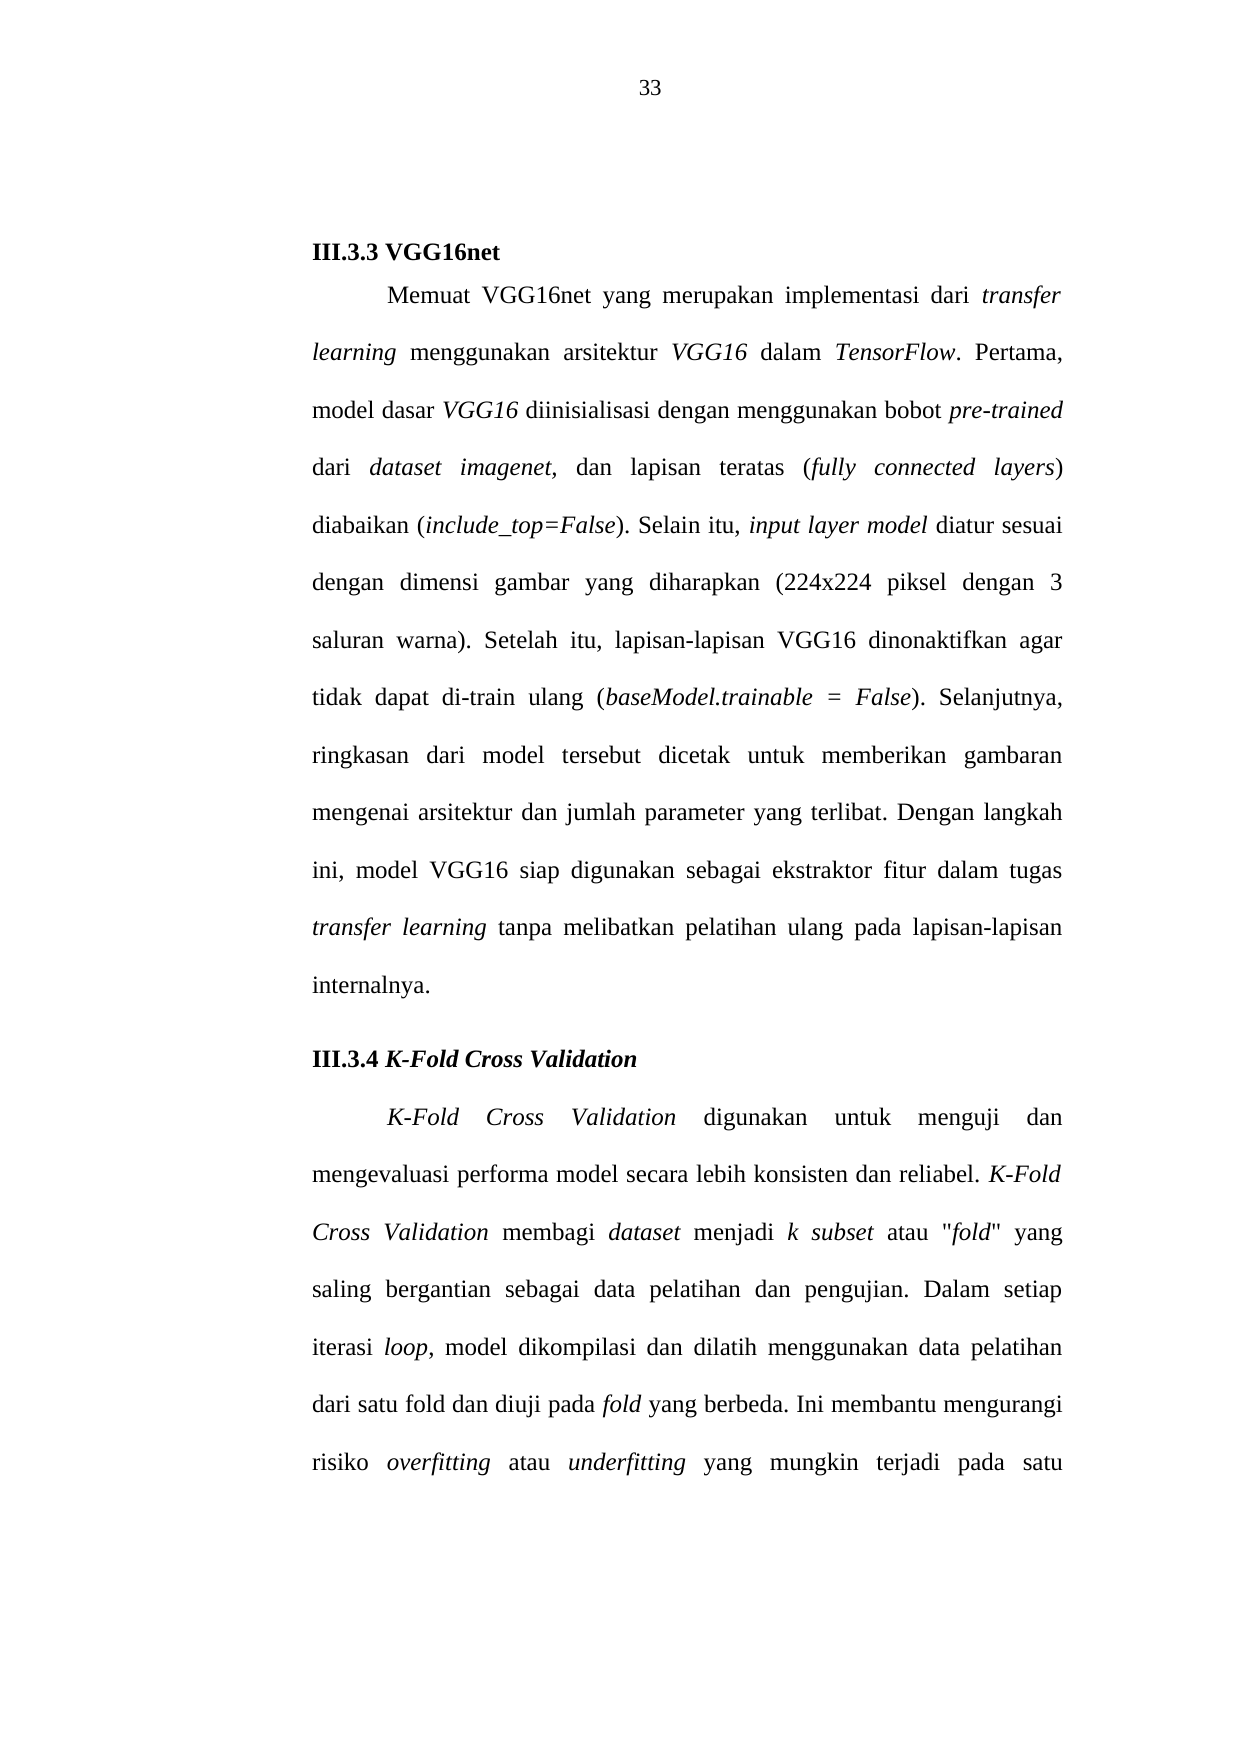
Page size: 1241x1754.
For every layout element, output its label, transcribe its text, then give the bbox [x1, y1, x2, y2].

text Memuat VGG16net yang merupakan implementasi dari transfer learning menggunakan arsitektur VGG16 dalam TensorFlow. Pertama, model dasar VGG16 diinisialisasi dengan menggunakan bobot pre-trained dari dataset imagenet, dan lapisan teratas (fully connected layers) diabaikan (include_top=False). Selain itu, input layer model diatur sesuai dengan dimensi gambar yang diharapkan (224x224 piksel dengan 3 saluran warna). Setelah itu, lapisan-lapisan VGG16 dinonaktifkan agar tidak dapat di-train ulang (baseModel.trainable = False). Selanjutnya, ringkasan dari model tersebut dicetak untuk memberikan gambaran mengenai arsitektur dan jumlah parameter yang terlibat. Dengan langkah ini, model VGG16 siap digunakan sebagai ekstraktor fitur dalam tugas transfer learning tanpa melibatkan pelatihan ulang pada lapisan-lapisan internalnya. [312, 280, 1063, 999]
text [312, 1102, 1063, 1475]
subtitle K-Fold Cross Validation [312, 1044, 1063, 1073]
subtitle VGG16net [312, 237, 1063, 266]
